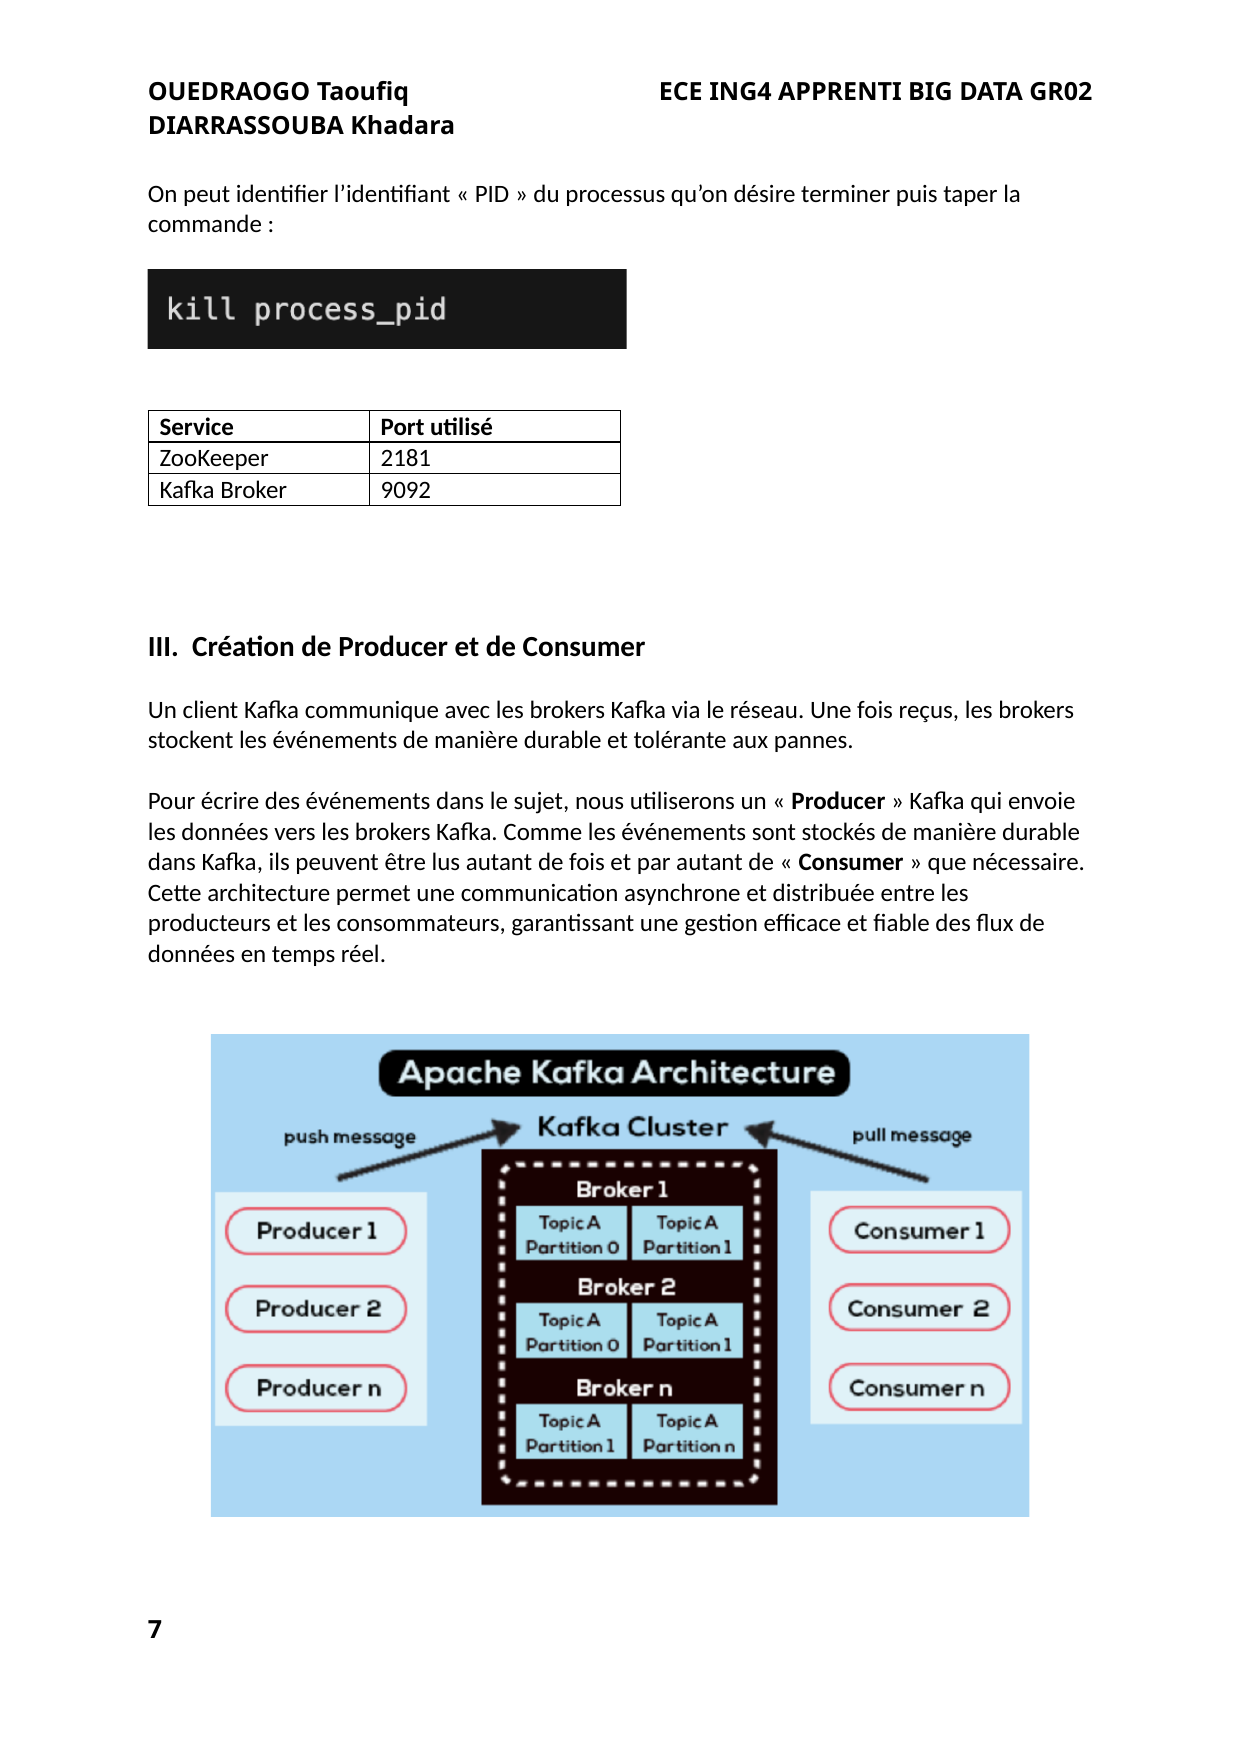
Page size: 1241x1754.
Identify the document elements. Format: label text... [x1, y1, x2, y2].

table_header Port utilisé [370, 411, 620, 441]
text Pour écrire des événements dans le sujet, nous utiliserons un « Producer » Kafka qui envoie les données vers les brokers Kafka. Comme les événements sont stockés de manière durable dans Kafka, ils peuvent être lus autant de fois et par autant de « Consumer » que nécessaire. Cette architecture permet une communication asynchrone et distribuée entre les producteurs et les consommateurs, garantissant une gestion efficace et fiable des flux de données en temps réel. [148, 785, 1093, 968]
table_cell 9092 [370, 474, 620, 504]
text Un client Kafka communique avec les brokers Kafka via le réseau. Une fois reçus, les brokers stockent les événements de manière durable et tolérante aux pannes. [148, 694, 1093, 755]
text III. Création de Producer et de Consumer [148, 628, 1093, 663]
table_header Service [149, 411, 369, 441]
table_cell ZooKeeper [149, 443, 369, 473]
picture [210, 1034, 1030, 1517]
picture [147, 269, 627, 349]
text On peut identifier l’identifiant « PID » du processus qu’on désire terminer puis taper la commande : [148, 178, 1093, 239]
table_cell 2181 [370, 443, 620, 473]
table_cell Kafka Broker [149, 474, 369, 504]
